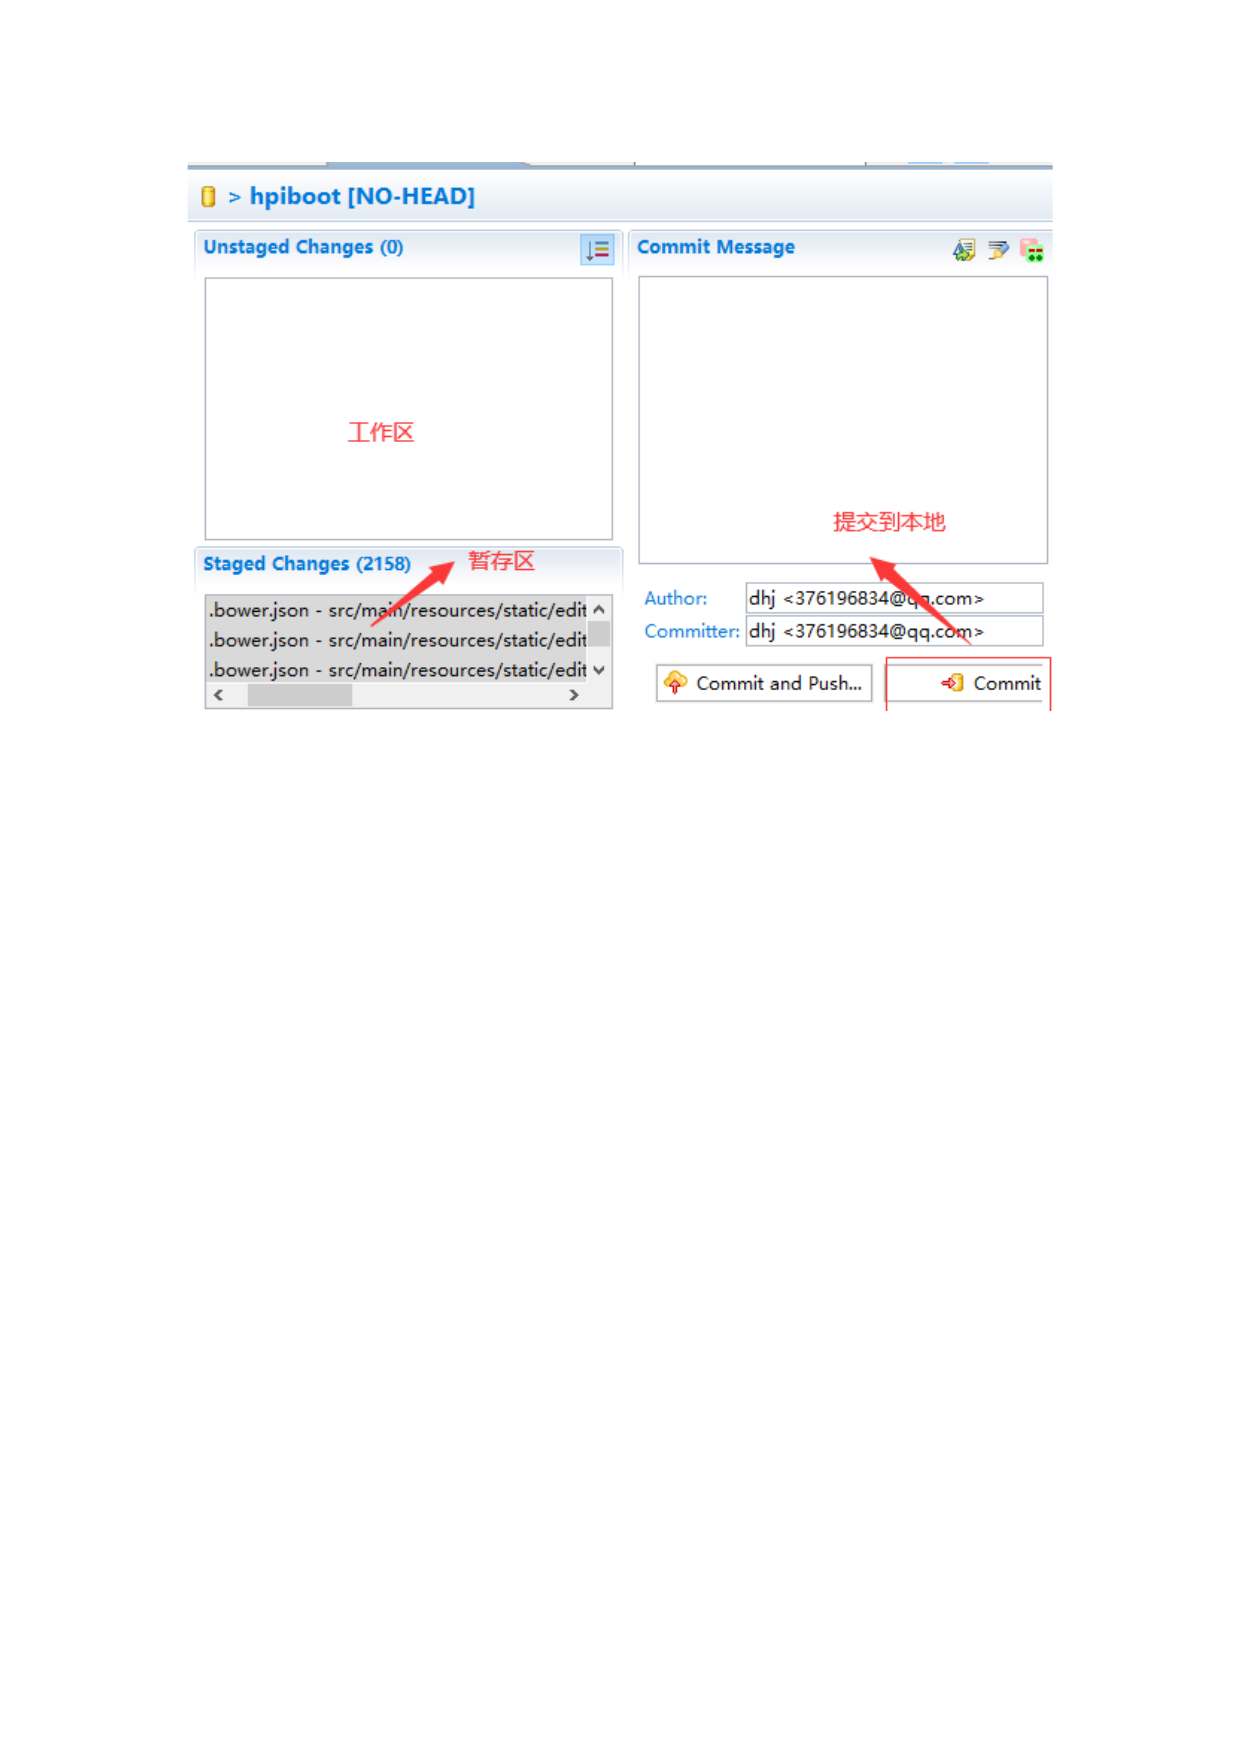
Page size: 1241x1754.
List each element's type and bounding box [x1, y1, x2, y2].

picture [187, 162, 1053, 711]
